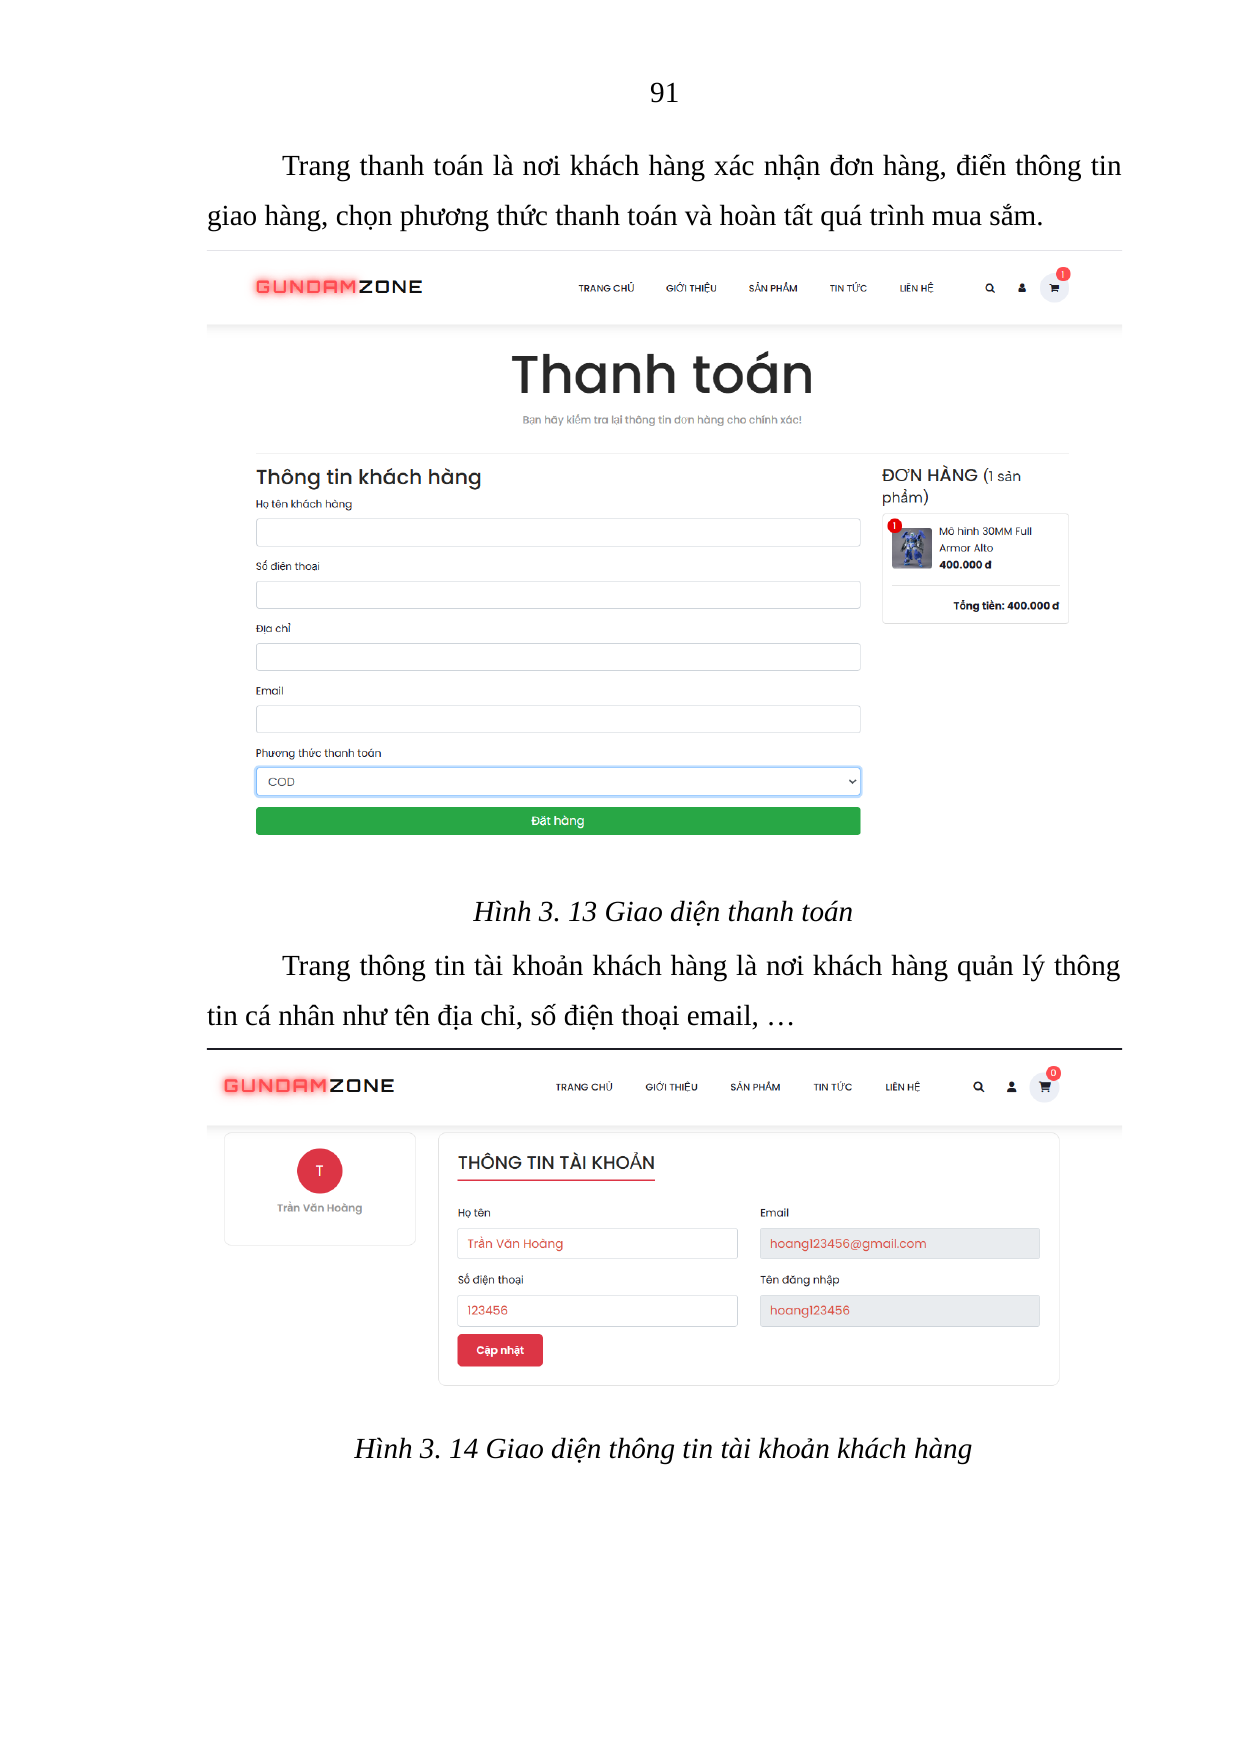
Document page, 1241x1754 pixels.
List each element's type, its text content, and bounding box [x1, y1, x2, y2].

list Trang thanh toán là nơi khách hàng xác nhận đơn hàng, điển thông tin giao hàng, chọn phương thức thanh toán và hoàn tất quá trình mua sắm. [207, 148, 1122, 232]
picture [206, 248, 1123, 861]
picture [206, 1048, 1123, 1412]
list Trang thông tin tài khoản khách hàng là nơi khách hàng quản lý thông tin cá nhân như tên địa chỉ, số điện thoại email, … [207, 948, 1122, 1032]
